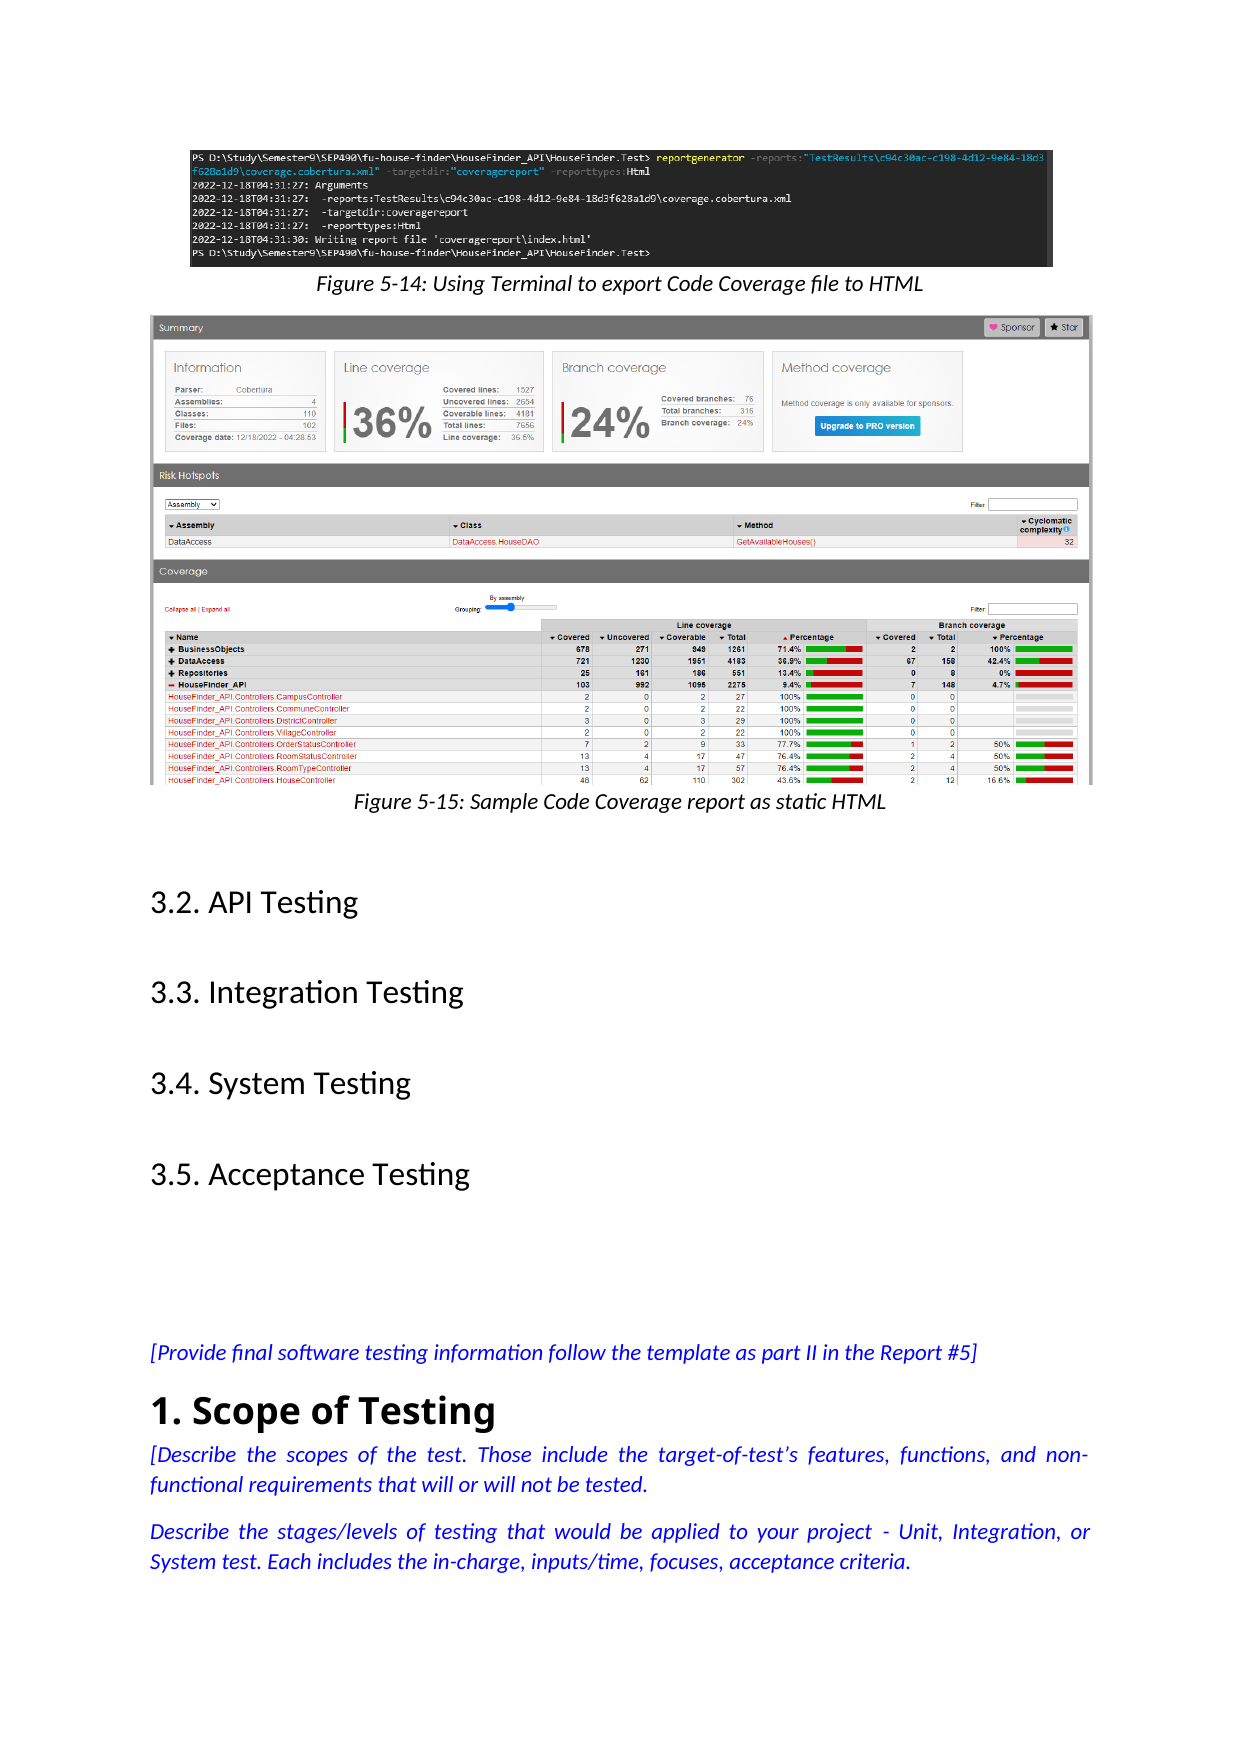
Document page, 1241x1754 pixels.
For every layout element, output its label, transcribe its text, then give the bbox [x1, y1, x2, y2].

text [Provide final software testing information follow the template as part II in the Report #5] [150, 1338, 1093, 1366]
text Figure 5-15: Sample Code Coverage report as static HTML [150, 785, 1093, 815]
subtitle 1. Scope of Testing [150, 1384, 1093, 1436]
subtitle 3.4. System Testing [150, 1062, 1093, 1103]
subtitle 3.5. Acceptance Testing [150, 1153, 1093, 1194]
subtitle 3.3. Integration Testing [150, 971, 1093, 1012]
picture [190, 150, 1053, 267]
picture [150, 315, 1093, 785]
subtitle 3.2. API Testing [150, 881, 1093, 921]
text Describe the stages/levels of testing that would be applied to your project - Unit, Integration, or System test. Each includes the in-charge, inputs/time, focuses, acceptance criteria. [150, 1517, 1093, 1575]
text [Describe the scopes of the test. Those include the target-of-test’s features, functions, and non-functional requirements that will or will not be tested. [150, 1440, 1093, 1498]
